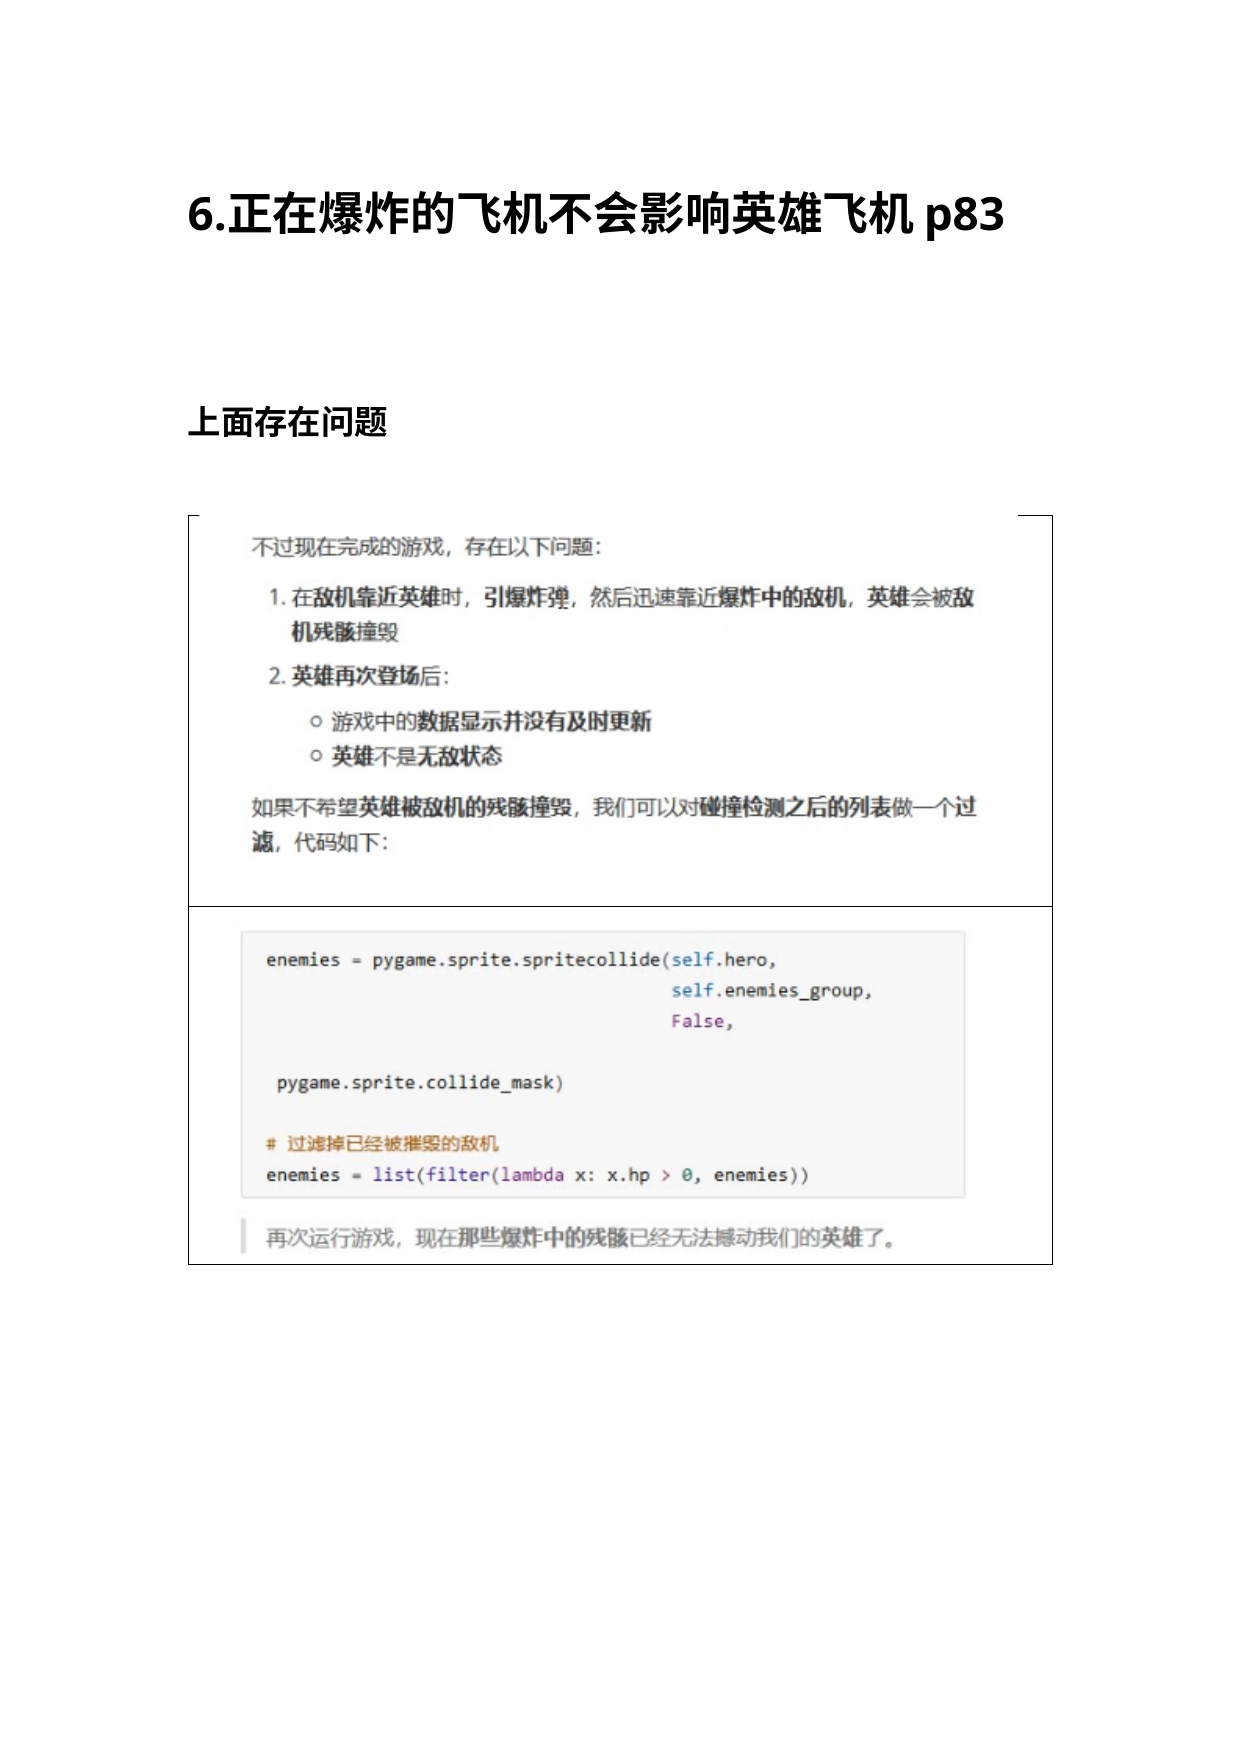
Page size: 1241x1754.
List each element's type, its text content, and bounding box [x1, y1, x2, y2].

subtitle 6.正在爆炸的飞机不会影响英雄飞机p83 [187, 162, 1053, 259]
table_header [189, 516, 1052, 906]
table_cell [189, 907, 1052, 1264]
subtitle 上面存在问题 [187, 388, 1053, 453]
picture [199, 515, 1018, 876]
picture [227, 916, 994, 1255]
